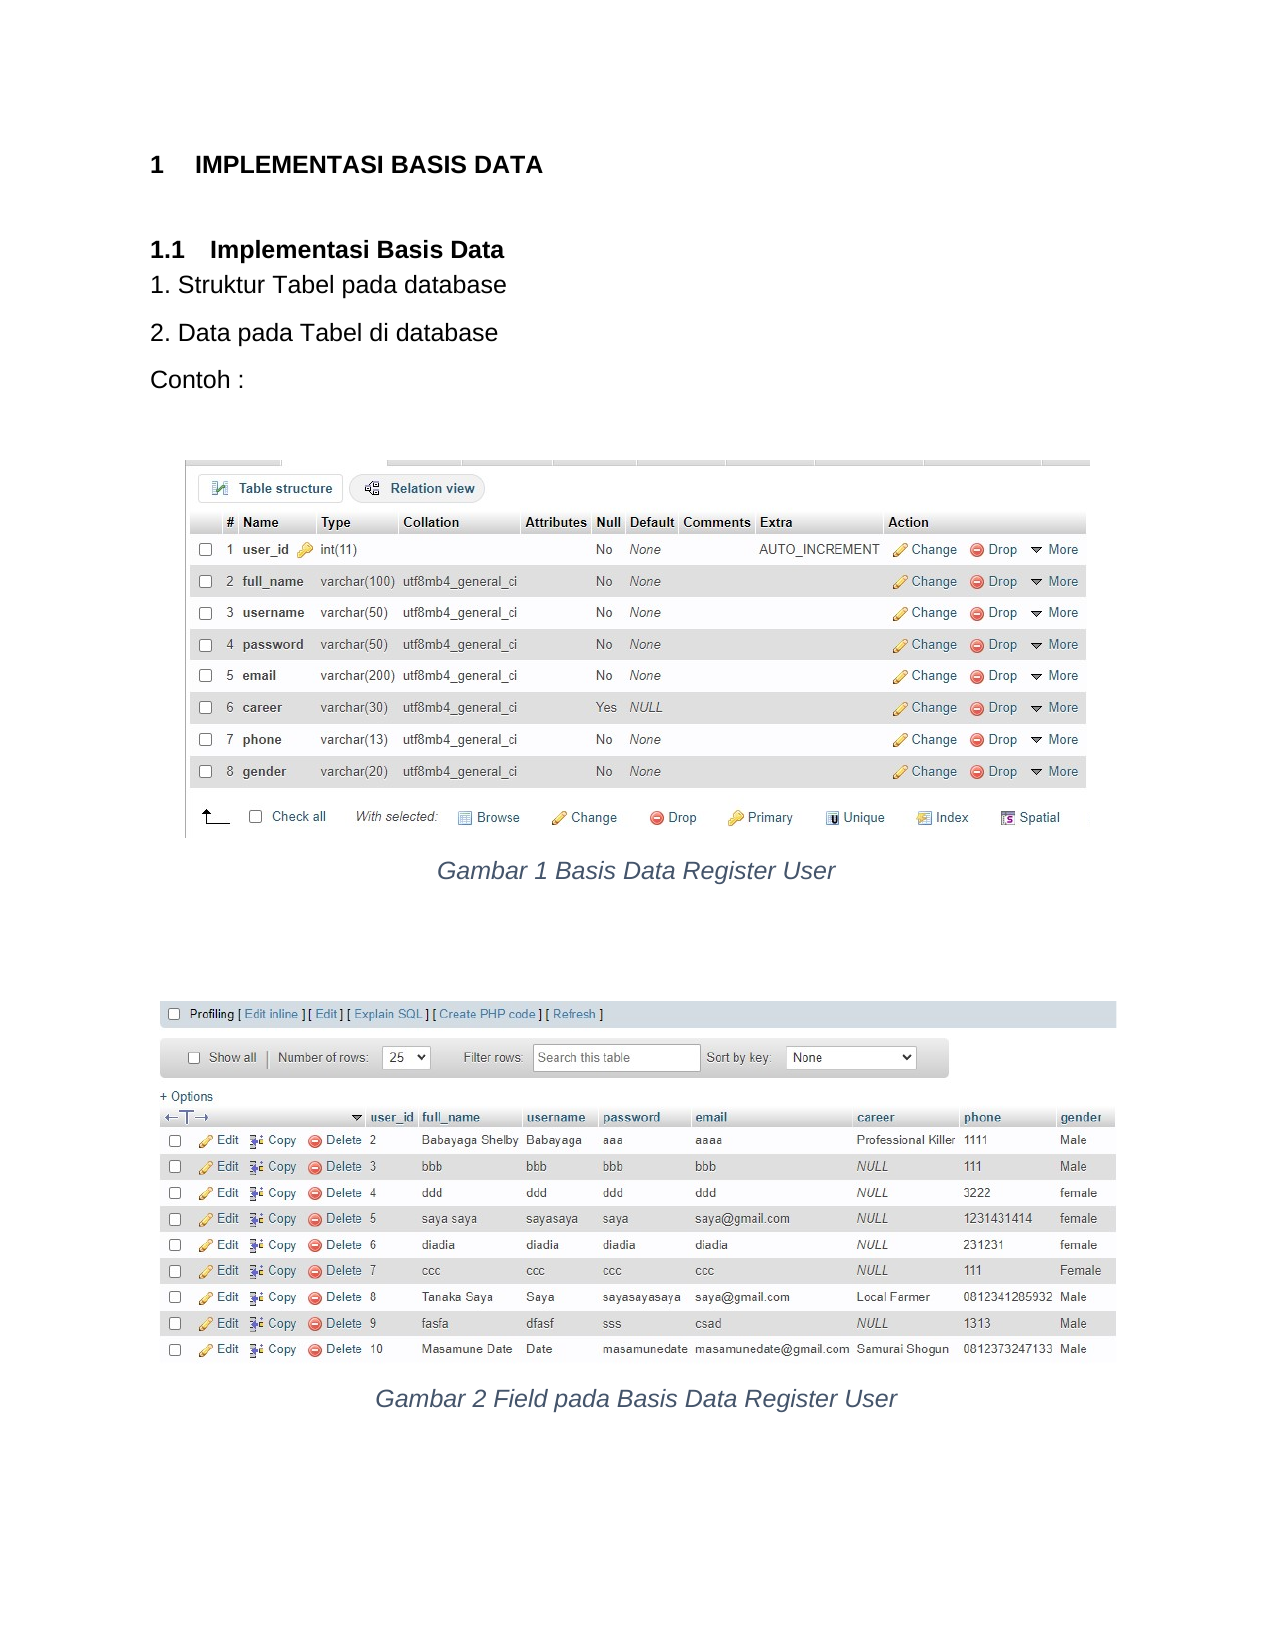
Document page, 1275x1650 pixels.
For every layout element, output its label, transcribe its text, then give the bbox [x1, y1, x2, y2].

text Gambar 1 Basis Data Register User [150, 856, 1125, 885]
text 2. Data pada Tabel di database [150, 317, 1125, 346]
picture [158, 1001, 1117, 1366]
text 1. Struktur Tabel pada database [150, 270, 1125, 298]
picture [185, 460, 1090, 838]
text Contoh : [150, 365, 1125, 394]
subtitle Implementasi Basis Data [150, 235, 1125, 263]
text Gambar 2 Field pada Basis Data Register User [150, 1384, 1125, 1413]
subtitle IMPLEMENTASI BASIS DATA [150, 150, 1125, 179]
